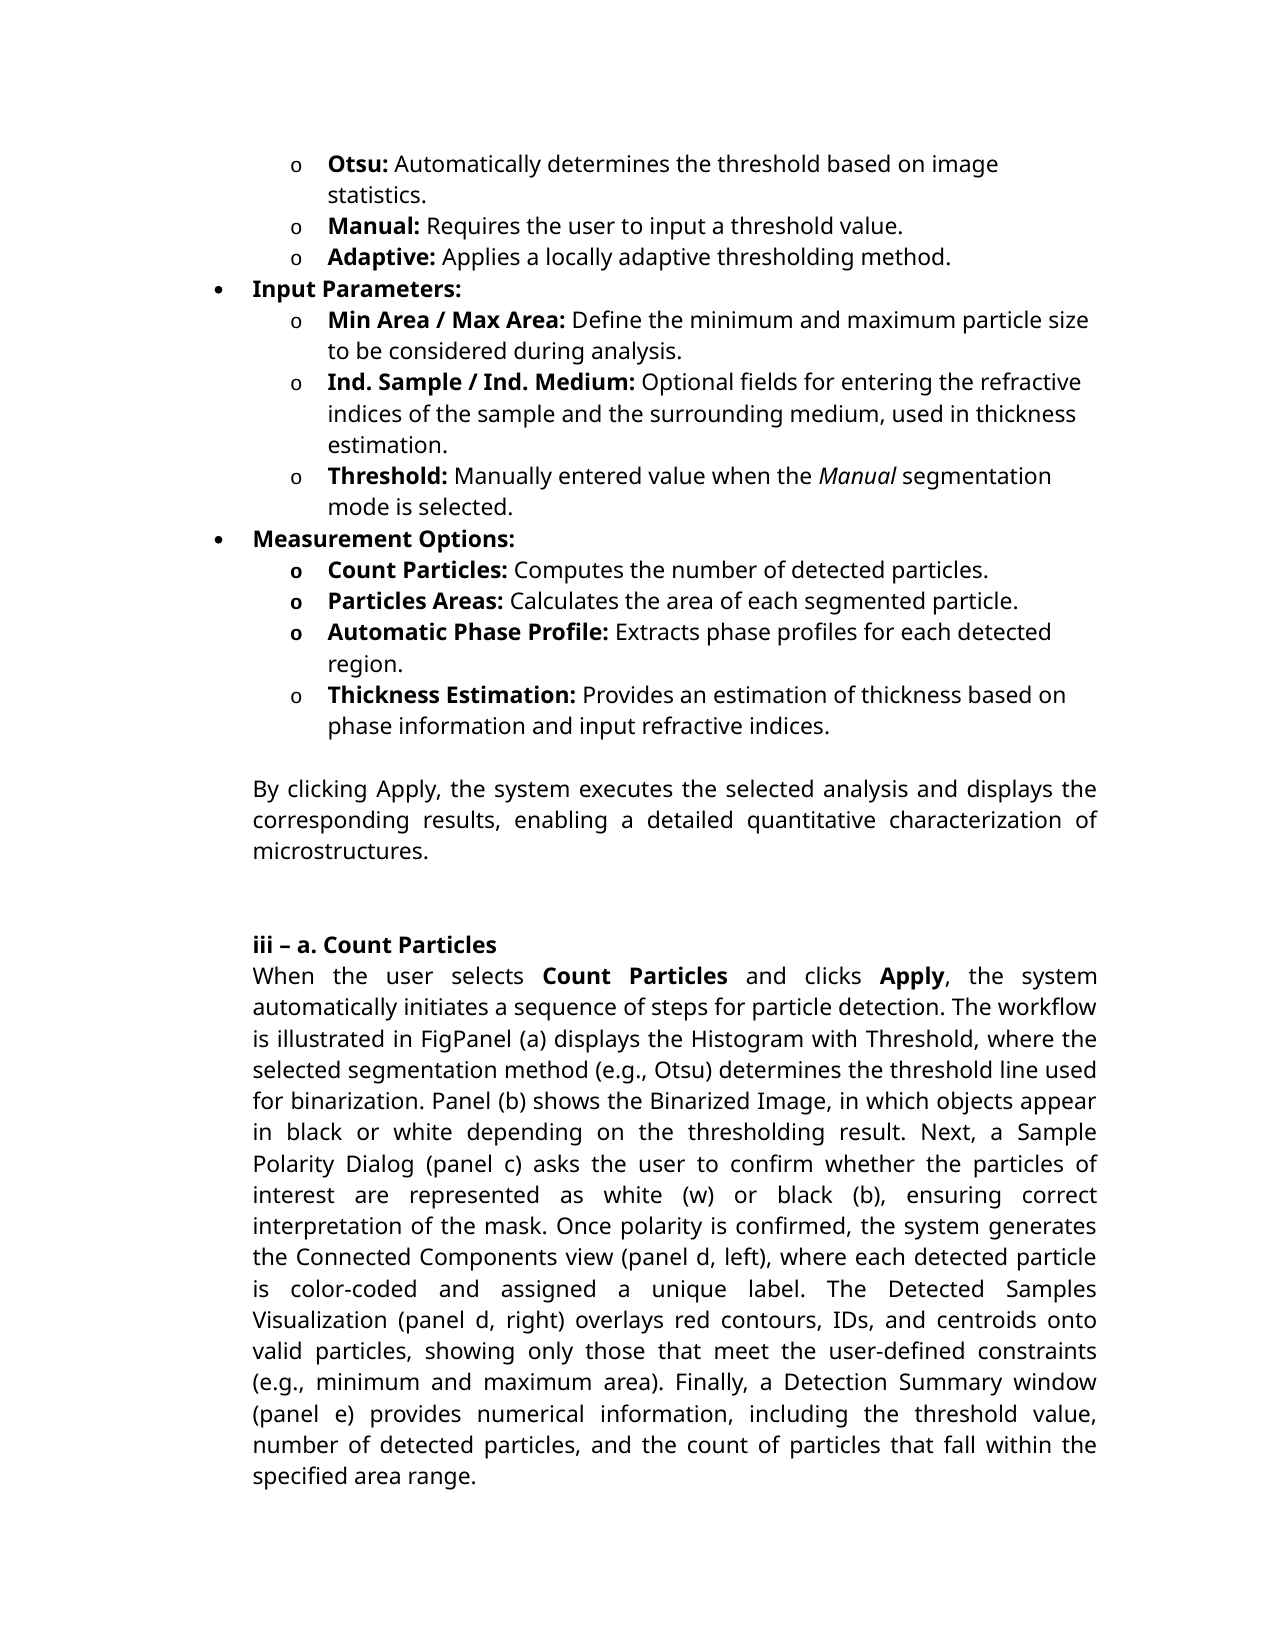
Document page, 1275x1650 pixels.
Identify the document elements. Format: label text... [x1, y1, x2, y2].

list Particles Areas: Calculates the area of each segmented particle. [290, 585, 1098, 616]
list Automatic Phase Profile: Extracts phase profiles for each detected region. [290, 616, 1098, 679]
list Adaptive: Applies a locally adaptive thresholding method. [290, 241, 1098, 273]
list Measurement Options: [215, 523, 1098, 554]
list Count Particles: Computes the number of detected particles. [290, 554, 1098, 585]
list Manual: Requires the user to input a threshold value. [290, 210, 1098, 241]
text iii – a. Count Particles [177, 929, 1098, 960]
list Threshold: Manually entered value when the Manual segmentation mode is selected. [290, 460, 1098, 523]
text By clicking Apply, the system executes the selected analysis and displays the corresponding results, enabling a detailed quantitative characterization of microstructures. [252, 773, 1098, 866]
list Otsu: Automatically determines the threshold based on image statistics. [290, 148, 1098, 210]
list Min Area / Max Area: Define the minimum and maximum particle size to be considered during analysis. [290, 304, 1098, 366]
text When the user selects Count Particles and clicks Apply, the system automatically initiates a sequence of steps for particle detection. The workflow is illustrated in Fig. 21. Panel (a) displays the Histogram with Threshold, where the selected segmentation method (e.g., Otsu) determines the threshold line used for binarization. Panel (b) shows the Binarized Image, in which objects appear in black or white depending on the thresholding result. Next, a Sample Polarity Dialog (panel c) asks the user to confirm whether the particles of interest are represented as white (w) or black (b), ensuring correct interpretation of the mask. Once polarity is confirmed, the system generates the Connected Components view (panel d, left), where each detected particle is color-coded and assigned a unique label. The Detected Samples Visualization (panel d, right) overlays red contours, IDs, and centroids onto valid particles, showing only those that meet the user-defined constraints (e.g., minimum and maximum area). Finally, a Detection Summary window (panel e) provides numerical information, including the threshold value, number of detected particles, and the count of particles that fall within the specified area range. [252, 960, 1098, 1491]
list Input Parameters: [215, 273, 1098, 304]
list Ind. Sample / Ind. Medium: Optional fields for entering the refractive indices of the sample and the surrounding medium, used in thickness estimation. [290, 366, 1098, 460]
list Thickness Estimation: Provides an estimation of thickness based on phase information and input refractive indices. [290, 679, 1098, 741]
